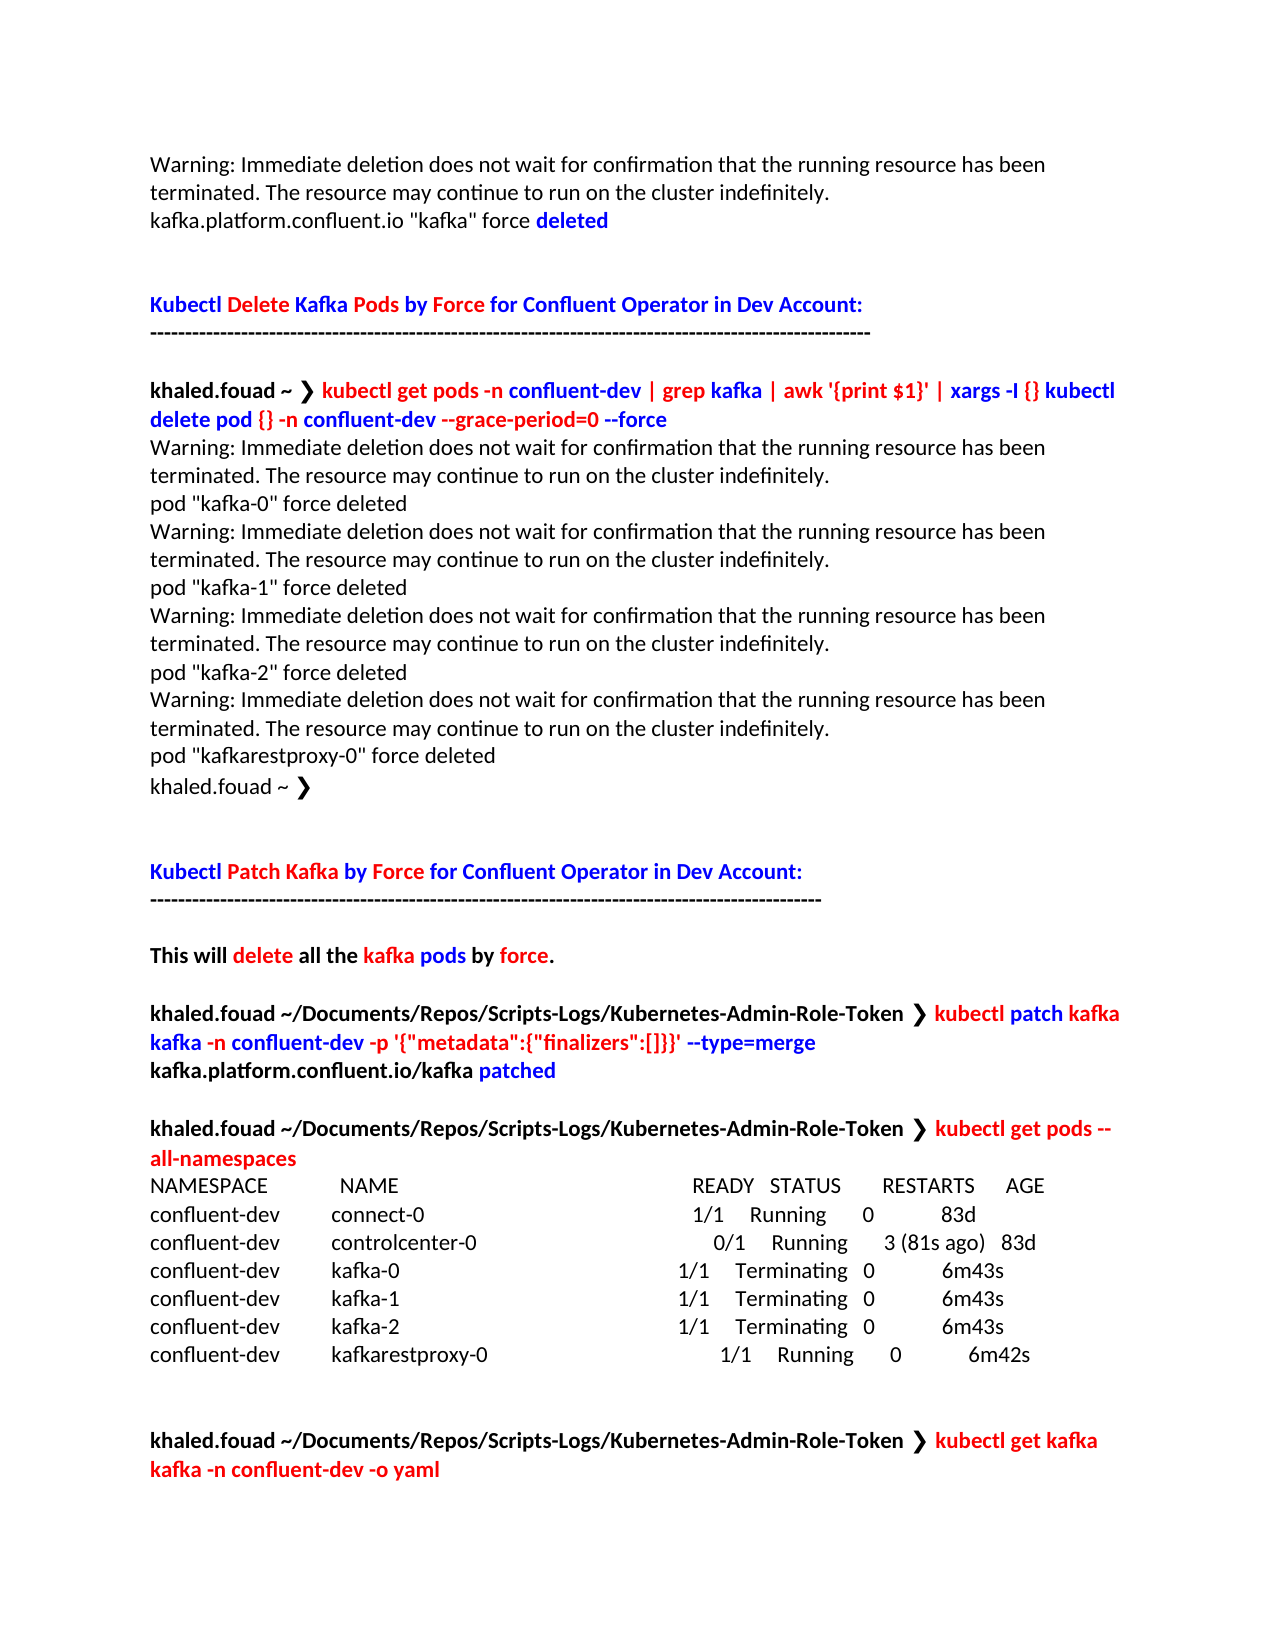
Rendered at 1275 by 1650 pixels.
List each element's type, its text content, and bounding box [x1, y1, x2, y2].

text khaled.fouad ~/Documents/Repos/Scripts-Logs/Kubernetes-Admin-Role-Token ❯ kubectl patch kafka kafka -n confluent-dev -p '{"metadata":{"finalizers":[]}}' --type=merge [150, 997, 1125, 1056]
text khaled.fouad ~/Documents/Repos/Scripts-Logs/Kubernetes-Admin-Role-Token ❯ kubectl get pods --all-namespaces [150, 1112, 1125, 1172]
text Warning: Immediate deletion does not wait for confirmation that the running resource has been terminated. The resource may continue to run on the cluster indefinitely. [150, 150, 1125, 206]
text pod "kafka-0" force deleted [150, 489, 1125, 517]
text Warning: Immediate deletion does not wait for confirmation that the running resource has been terminated. The resource may continue to run on the cluster indefinitely. [150, 517, 1125, 573]
text confluent-dev kafkarestproxy-0 1/1 Running 0 6m42s [150, 1340, 1125, 1368]
text confluent-dev controlcenter-0 0/1 Running 3 (81s ago) 83d [150, 1228, 1125, 1256]
text ------------------------------------------------------------------------------------------------ [150, 885, 1125, 913]
text confluent-dev kafka-2 1/1 Terminating 0 6m43s [150, 1312, 1125, 1340]
text khaled.fouad ~ ❯ kubectl get pods -n confluent-dev | grep kafka | awk '{print $1}' | xargs -I {} kubectl delete pod {} -n confluent-dev --grace-period=0 --force [150, 374, 1125, 433]
text kafka.platform.confluent.io "kafka" force deleted [150, 206, 1125, 234]
text NAMESPACE NAME READY STATUS RESTARTS AGE [150, 1172, 1125, 1200]
text pod "kafka-2" force deleted [150, 658, 1125, 686]
text kafka.platform.confluent.io/kafka patched [150, 1056, 1125, 1084]
text Kubectl Delete Kafka Pods by Force for Confluent Operator in Dev Account: [150, 290, 1125, 318]
text khaled.fouad ~ ❯ [150, 770, 1125, 801]
text khaled.fouad ~/Documents/Repos/Scripts-Logs/Kubernetes-Admin-Role-Token ❯ kubectl get kafka kafka -n confluent-dev -o yaml [150, 1424, 1125, 1483]
text Warning: Immediate deletion does not wait for confirmation that the running resource has been terminated. The resource may continue to run on the cluster indefinitely. [150, 602, 1125, 658]
text pod "kafkarestproxy-0" force deleted [150, 742, 1125, 770]
text confluent-dev kafka-1 1/1 Terminating 0 6m43s [150, 1284, 1125, 1312]
text Warning: Immediate deletion does not wait for confirmation that the running resource has been terminated. The resource may continue to run on the cluster indefinitely. [150, 433, 1125, 489]
text Warning: Immediate deletion does not wait for confirmation that the running resource has been terminated. The resource may continue to run on the cluster indefinitely. [150, 686, 1125, 742]
text Kubectl Patch Kafka by Force for Confluent Operator in Dev Account: [150, 857, 1125, 885]
text pod "kafka-1" force deleted [150, 573, 1125, 602]
text confluent-dev kafka-0 1/1 Terminating 0 6m43s [150, 1256, 1125, 1284]
text This will delete all the kafka pods by force. [150, 941, 1125, 969]
text ------------------------------------------------------------------------------------------------------- [150, 318, 1125, 346]
text confluent-dev connect-0 1/1 Running 0 83d [150, 1200, 1125, 1228]
